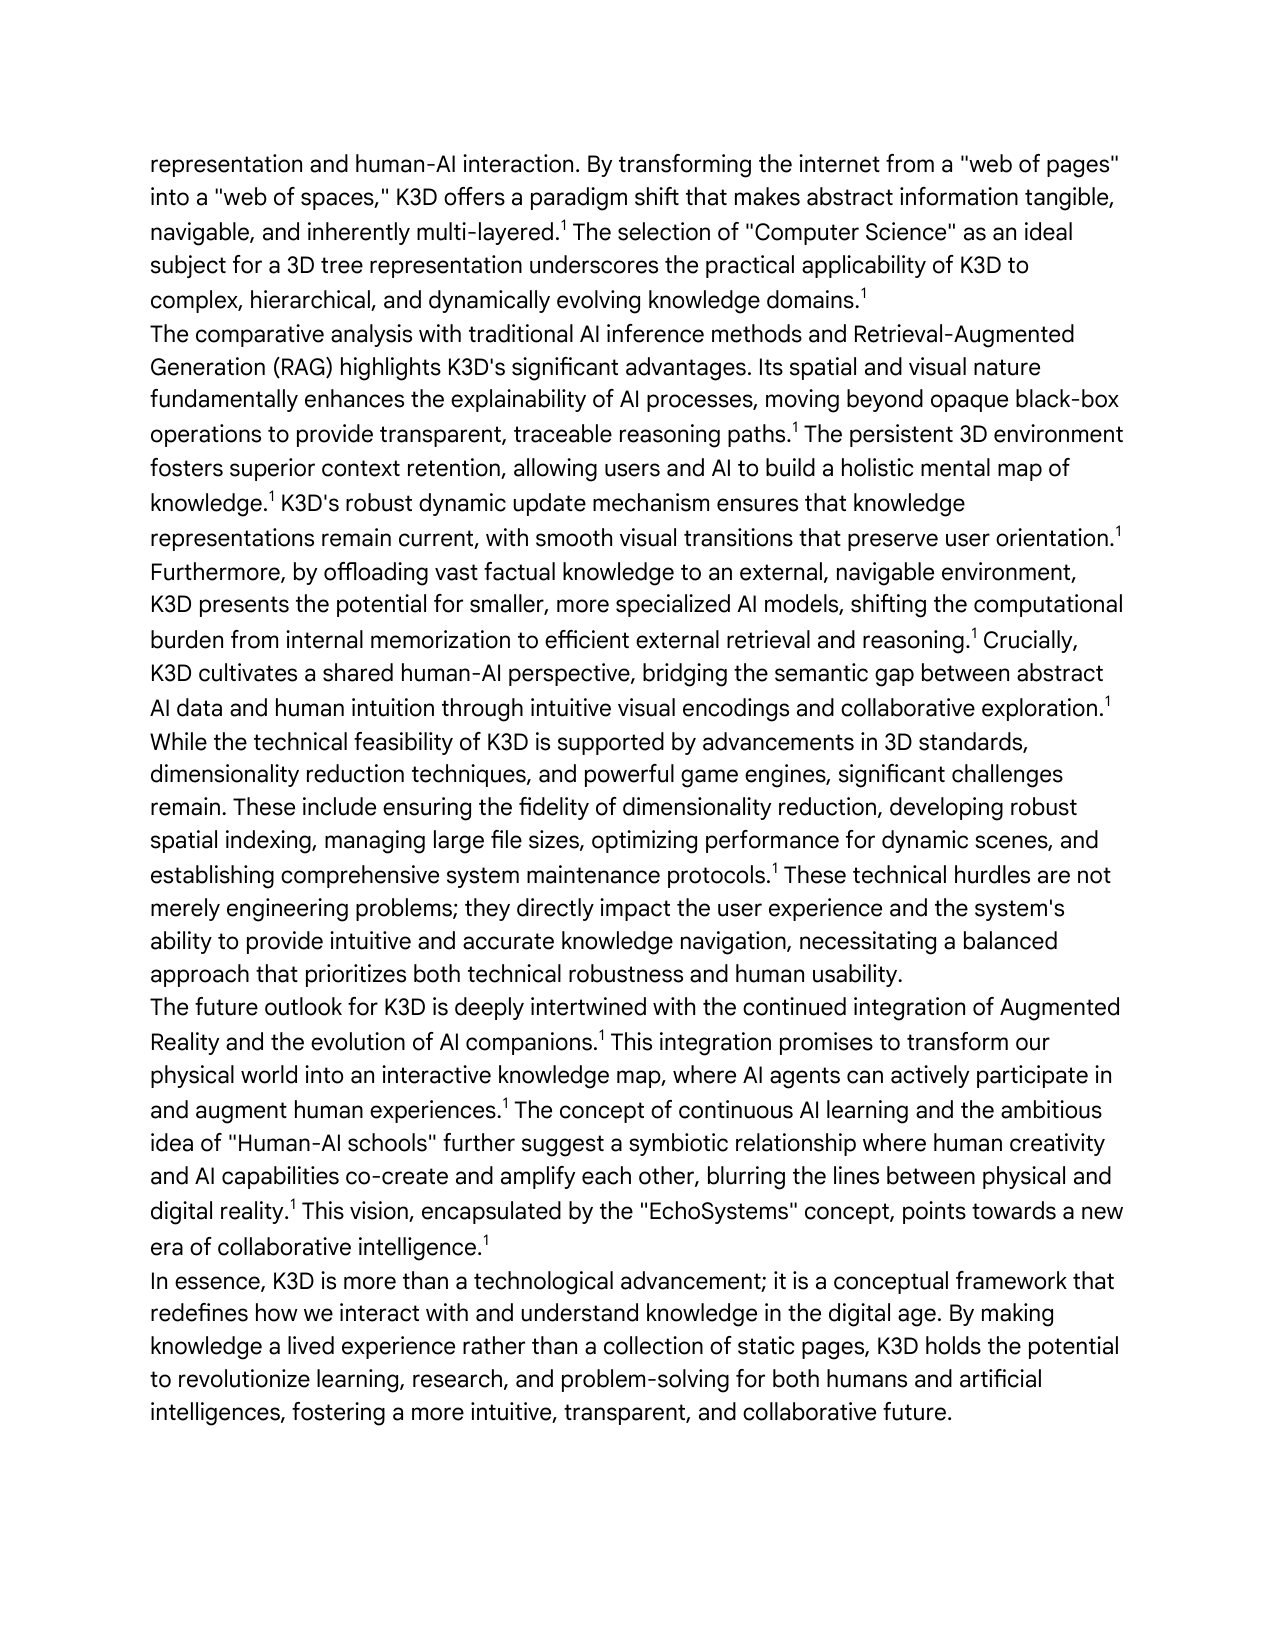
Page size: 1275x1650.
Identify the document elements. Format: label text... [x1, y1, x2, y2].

text The future outlook for K3D is deeply intertwined with the continued integration of Augmented Reality and the evolution of AI companions.1 This integration promises to transform our physical world into an interactive knowledge map, where AI agents can actively participate in and augment human experiences.1 The concept of continuous AI learning and the ambitious idea of "Human-AI schools" further suggest a symbiotic relationship where human creativity and AI capabilities co-create and amplify each other, blurring the lines between physical and digital reality.1 This vision, encapsulated by the "EchoSystems" concept, points towards a new era of collaborative intelligence.1 [150, 993, 1125, 1262]
text While the technical feasibility of K3D is supported by advancements in 3D standards, dimensionality reduction techniques, and powerful game engines, significant challenges remain. These include ensuring the fidelity of dimensionality reduction, developing robust spatial indexing, managing large file sizes, optimizing performance for dynamic scenes, and establishing comprehensive system maintenance protocols.1 These technical hurdles are not merely engineering problems; they directly impact the user experience and the system's ability to provide intuitive and accurate knowledge navigation, necessitating a balanced approach that prioritizes both technical robustness and human usability. [150, 728, 1125, 989]
text In essence, K3D is more than a technological advancement; it is a conceptual framework that redefines how we interact with and understand knowledge in the digital age. By making knowledge a lived experience rather than a collection of static pages, K3D holds the potential to revolutionize learning, research, and problem-solving for both humans and artificial intelligences, fostering a more intuitive, transparent, and collaborative future. [150, 1267, 1125, 1426]
text The comparative analysis with traditional AI inference methods and Retrieval-Augmented Generation (RAG) highlights K3D's significant advantages. Its spatial and visual nature fundamentally enhances the explainability of AI processes, moving beyond opaque black-box operations to provide transparent, traceable reasoning paths.1 The persistent 3D environment fosters superior context retention, allowing users and AI to build a holistic mental map of knowledge.1 K3D's robust dynamic update mechanism ensures that knowledge representations remain current, with smooth visual transitions that preserve user orientation.1 Furthermore, by offloading vast factual knowledge to an external, navigable environment, K3D presents the potential for smaller, more specialized AI models, shifting the computational burden from internal memorization to efficient external retrieval and reasoning.1 Crucially, K3D cultivates a shared human-AI perspective, bridging the semantic gap between abstract AI data and human intuition through intuitive visual encodings and collaborative exploration.1 [150, 320, 1125, 724]
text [150, 150, 1125, 316]
